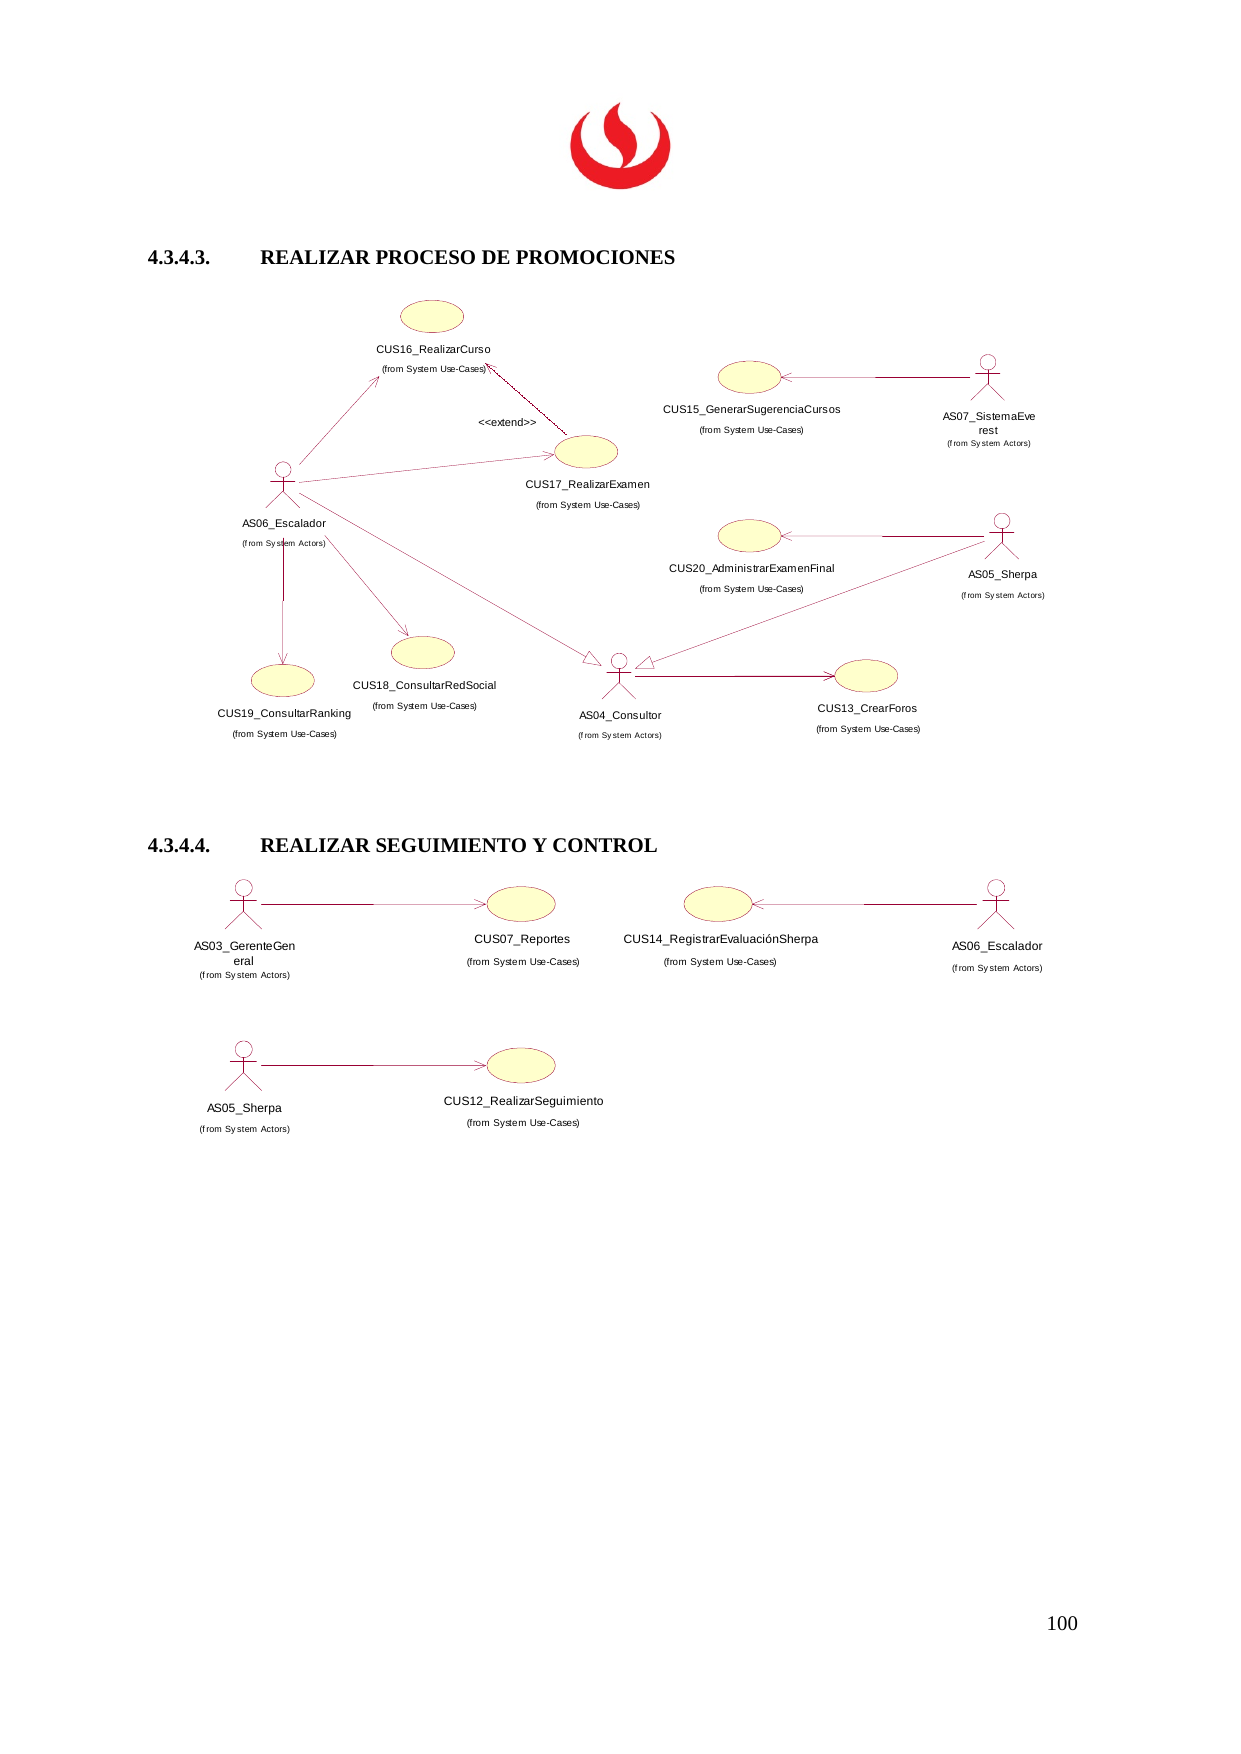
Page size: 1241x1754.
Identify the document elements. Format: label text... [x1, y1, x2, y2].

subtitle REALIZAR SEGUIMIENTO Y CONTROL [148, 833, 1092, 857]
picture [497, 70, 744, 221]
subtitle REALIZAR PROCESO DE PROMOCIONES [148, 245, 1092, 269]
